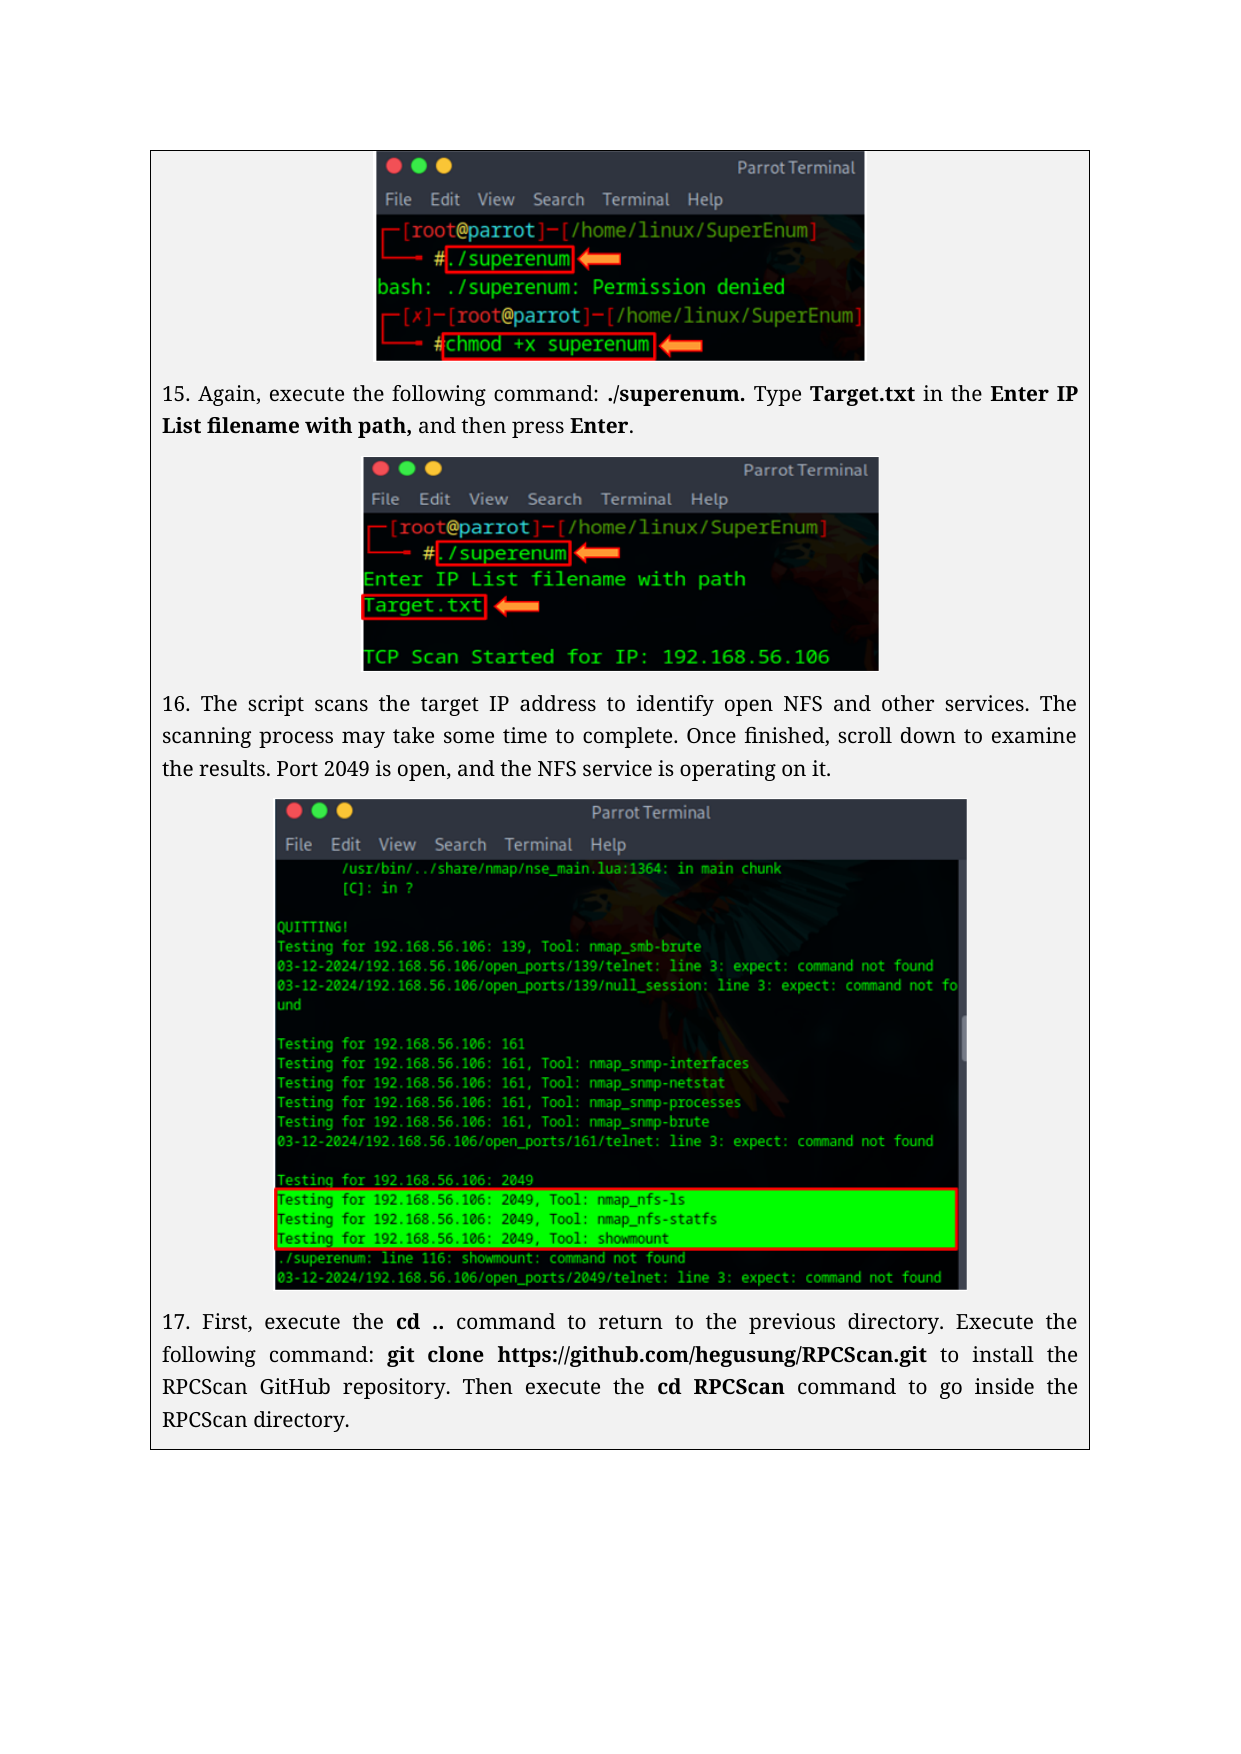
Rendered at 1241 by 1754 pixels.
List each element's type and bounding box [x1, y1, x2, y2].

picture [373, 151, 868, 362]
picture [273, 798, 968, 1291]
table_header [151, 151, 1089, 1449]
picture [360, 456, 880, 672]
